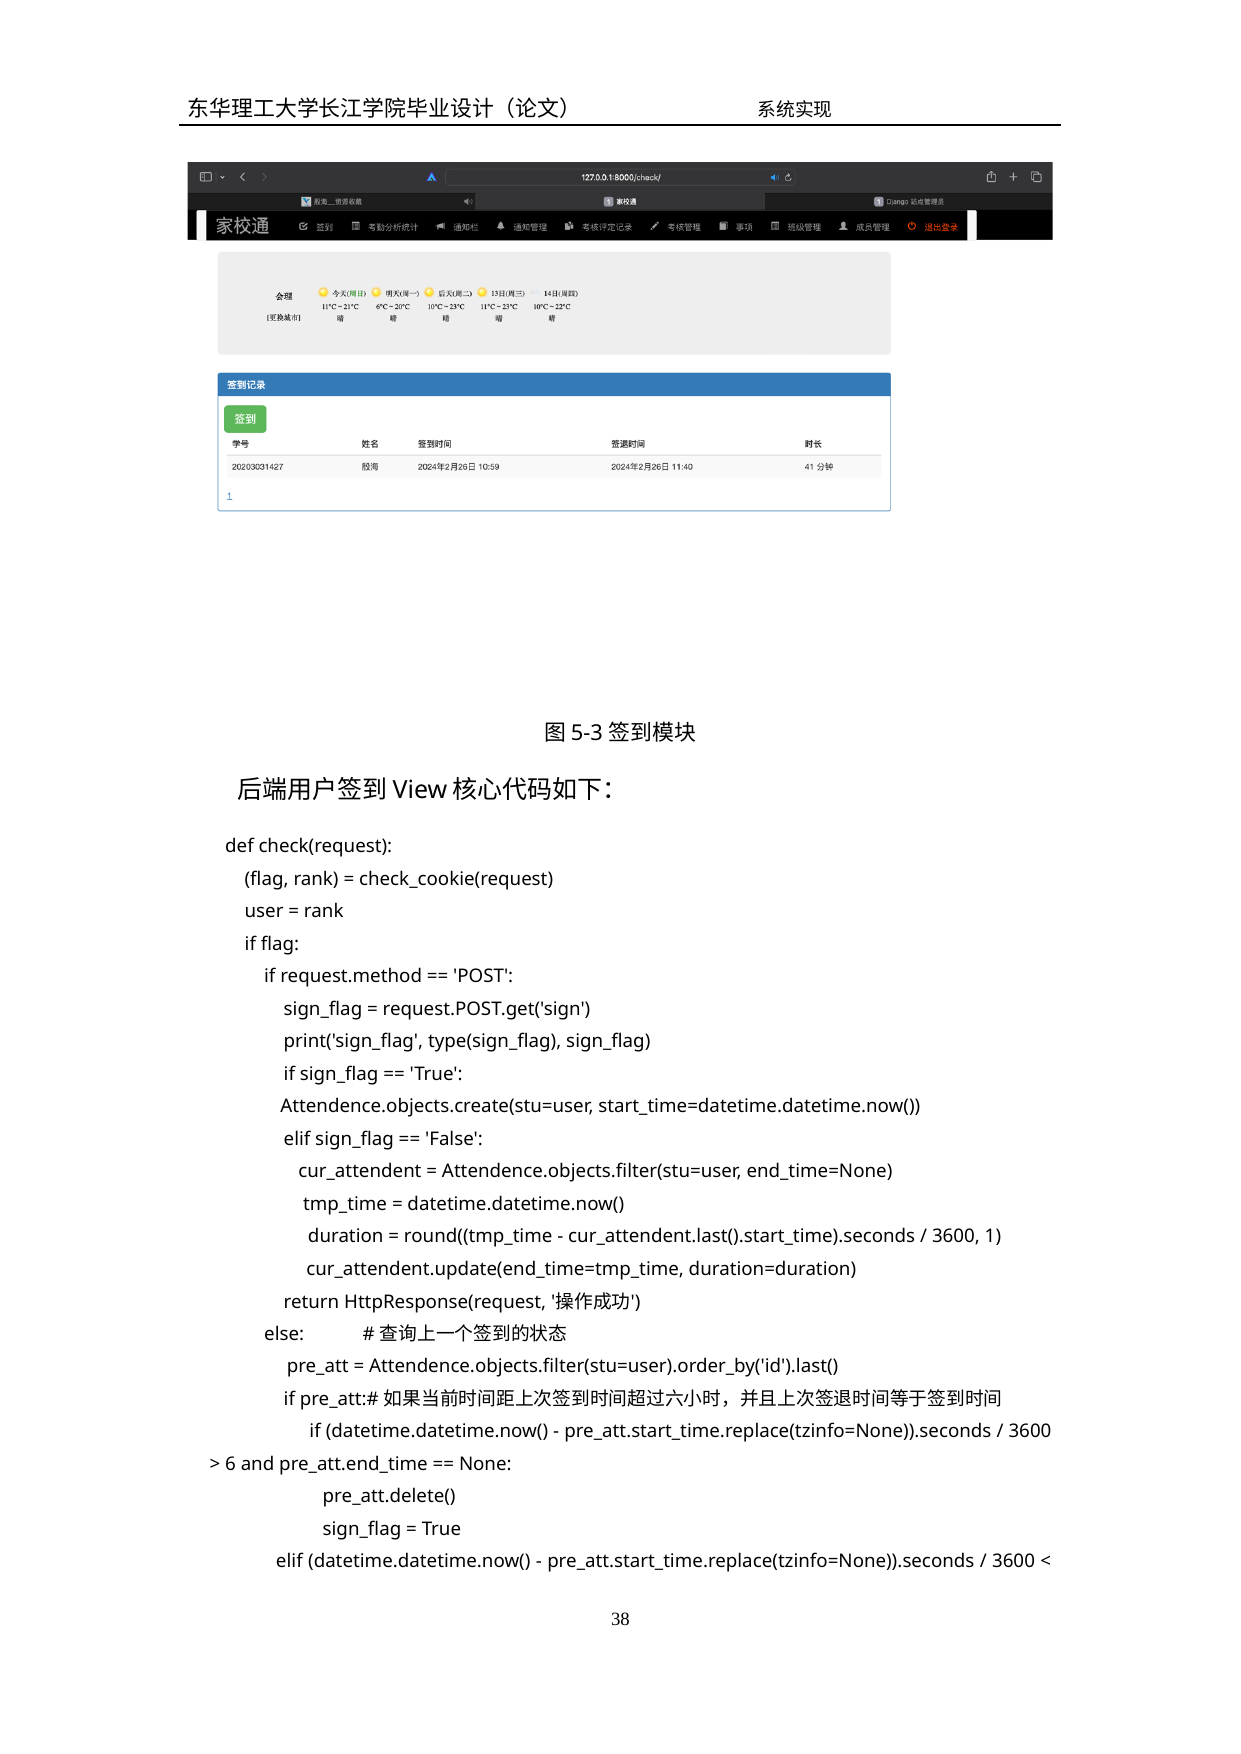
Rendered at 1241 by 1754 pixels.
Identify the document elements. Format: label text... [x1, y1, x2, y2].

text if pre_att:# 如果当前时间距上次签到时间超过六小时，并且上次签退时间等于签到时间 [187, 1381, 1053, 1414]
text pre_att = Attendence.objects.filter(stu=user).order_by('id').last() [209, 1349, 1053, 1381]
text sign_flag = request.POST.get('sign') [187, 991, 1053, 1024]
picture [187, 162, 1053, 703]
text elif sign_flag == 'False': [187, 1121, 1053, 1154]
text 后端用户签到View核心代码如下： [187, 755, 1053, 820]
text pre_att.delete() [187, 1479, 1053, 1511]
text if (datetime.datetime.now() - pre_att.start_time.replace(tzinfo=None)).seconds / 3600 > 6 and pre_att.end_time == None: [209, 1414, 1053, 1479]
text sign_flag = True [187, 1511, 1053, 1544]
text if sign_flag == 'True': [187, 1056, 1053, 1089]
text tmp_time = datetime.datetime.now() [187, 1186, 1053, 1219]
text duration = round((tmp_time - cur_attendent.last().start_time).seconds / 3600, 1) [220, 1219, 1053, 1251]
text def check(request): [187, 829, 1053, 861]
text return HttpResponse(request, '操作成功') [187, 1284, 1053, 1316]
text cur_attendent = Attendence.objects.filter(stu=user, end_time=None) [187, 1154, 1053, 1186]
text 图5-3 签到模块 [187, 714, 1053, 747]
text user = rank [187, 894, 1053, 926]
text if request.method == 'POST': [187, 959, 1053, 991]
text if flag: [187, 926, 1053, 959]
text (flag, rank) = check_cookie(request) [187, 861, 1053, 894]
text Attendence.objects.create(stu=user, start_time=datetime.datetime.now()) [187, 1089, 1053, 1121]
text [187, 1544, 1053, 1576]
text else: # 查询上一个签到的状态 [187, 1316, 1053, 1349]
text cur_attendent.update(end_time=tmp_time, duration=duration) [209, 1251, 1053, 1284]
text print('sign_flag', type(sign_flag), sign_flag) [187, 1024, 1053, 1056]
